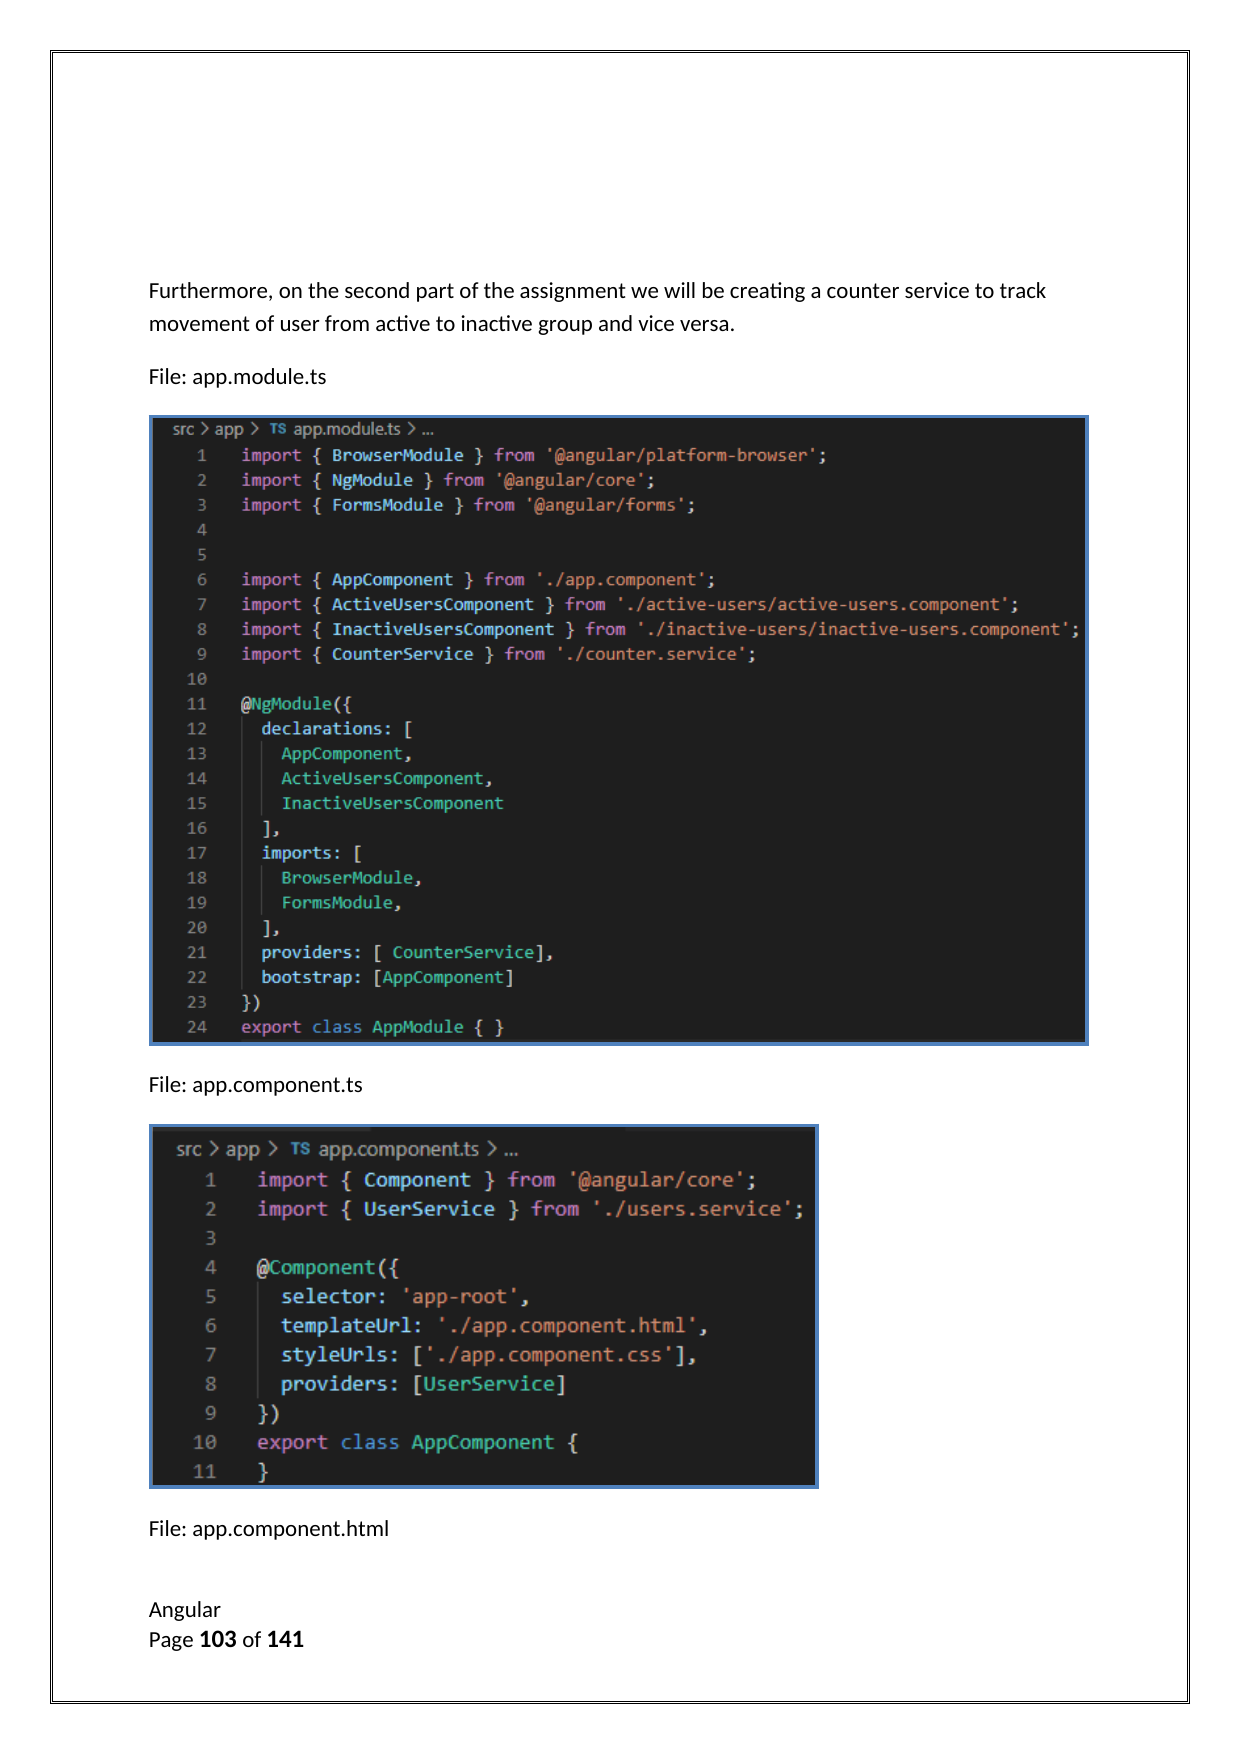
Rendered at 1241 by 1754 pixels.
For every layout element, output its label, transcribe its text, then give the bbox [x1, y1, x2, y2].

text Furthermore, on the second part of the assignment we will be creating a counter service to track movement of user from active to inactive group and vice versa. [148, 277, 1092, 337]
picture [152, 1127, 815, 1485]
text File: app.component.html [148, 1514, 1092, 1542]
picture [152, 418, 1085, 1042]
text File: app.component.ts [148, 1071, 1092, 1098]
text File: app.module.ts [148, 362, 1092, 390]
